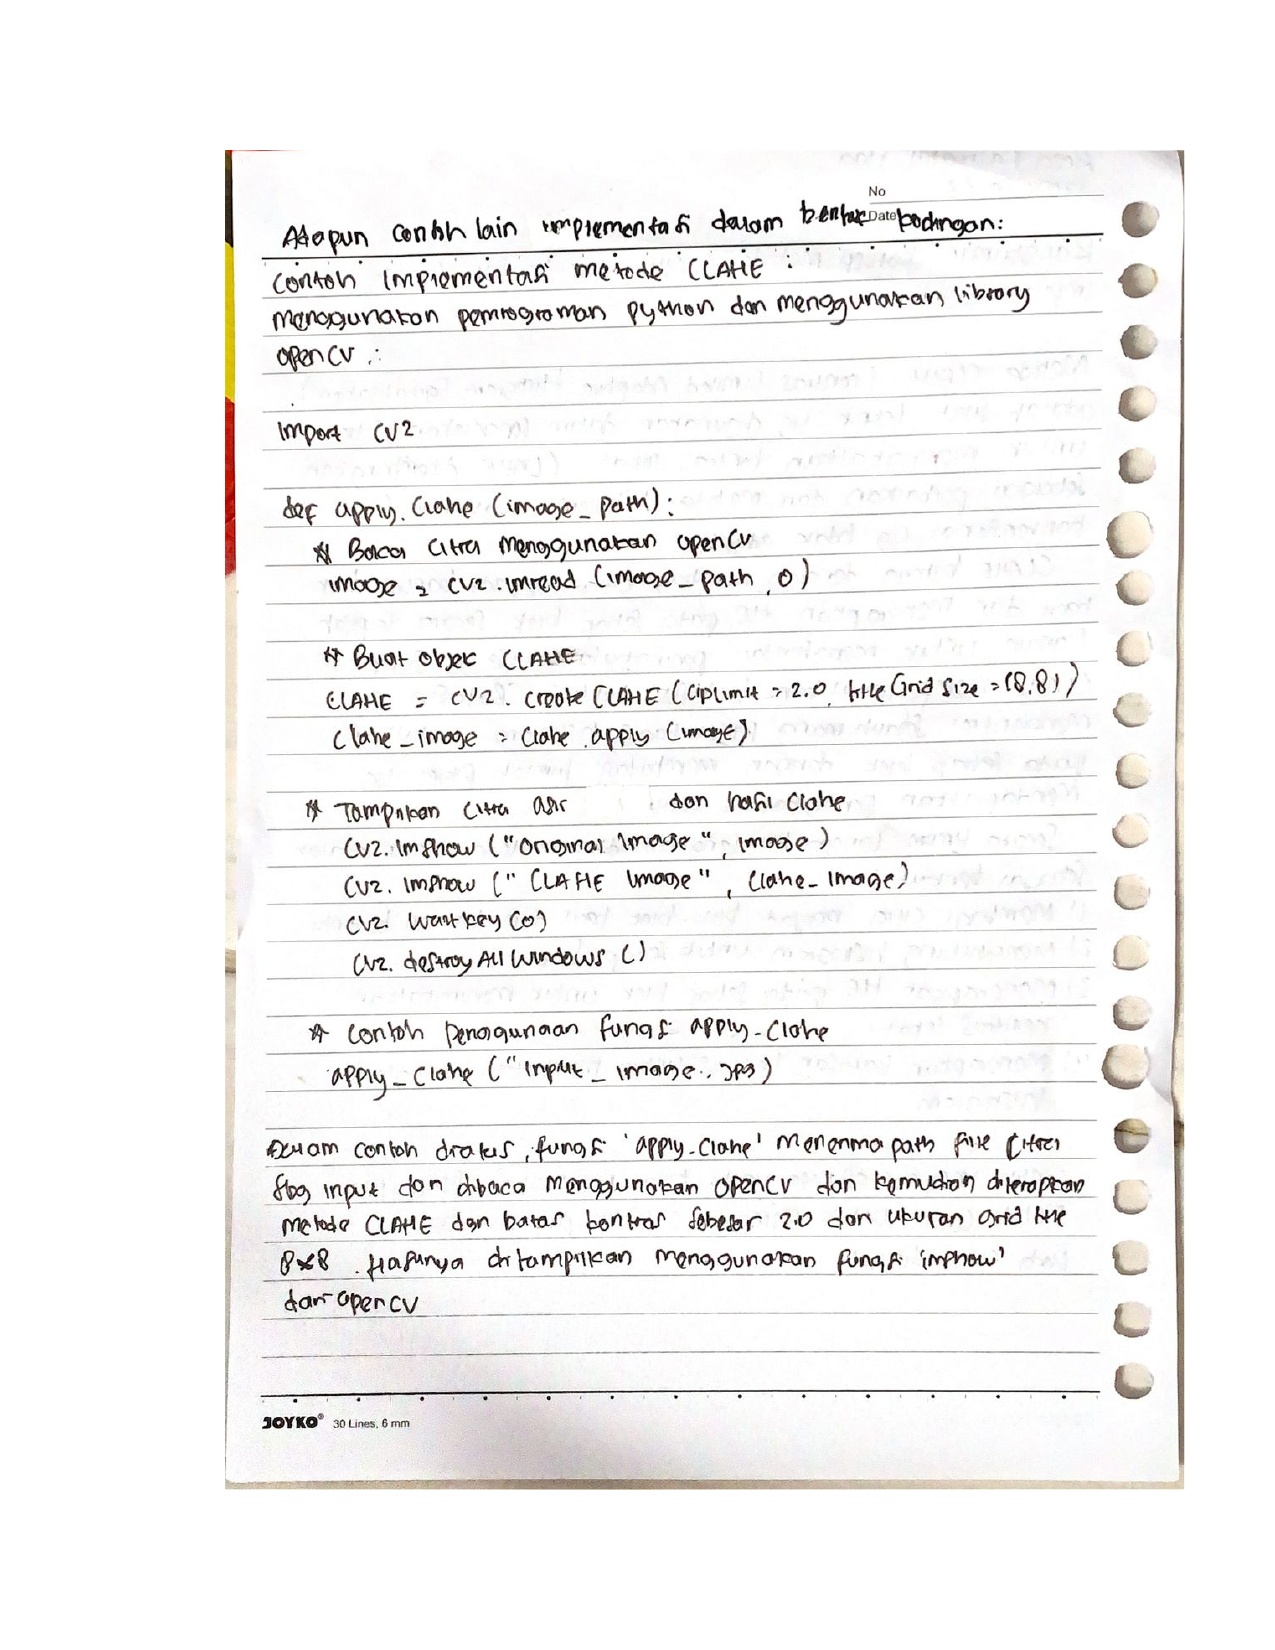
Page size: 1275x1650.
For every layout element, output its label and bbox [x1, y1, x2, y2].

picture [225, 150, 1185, 1490]
